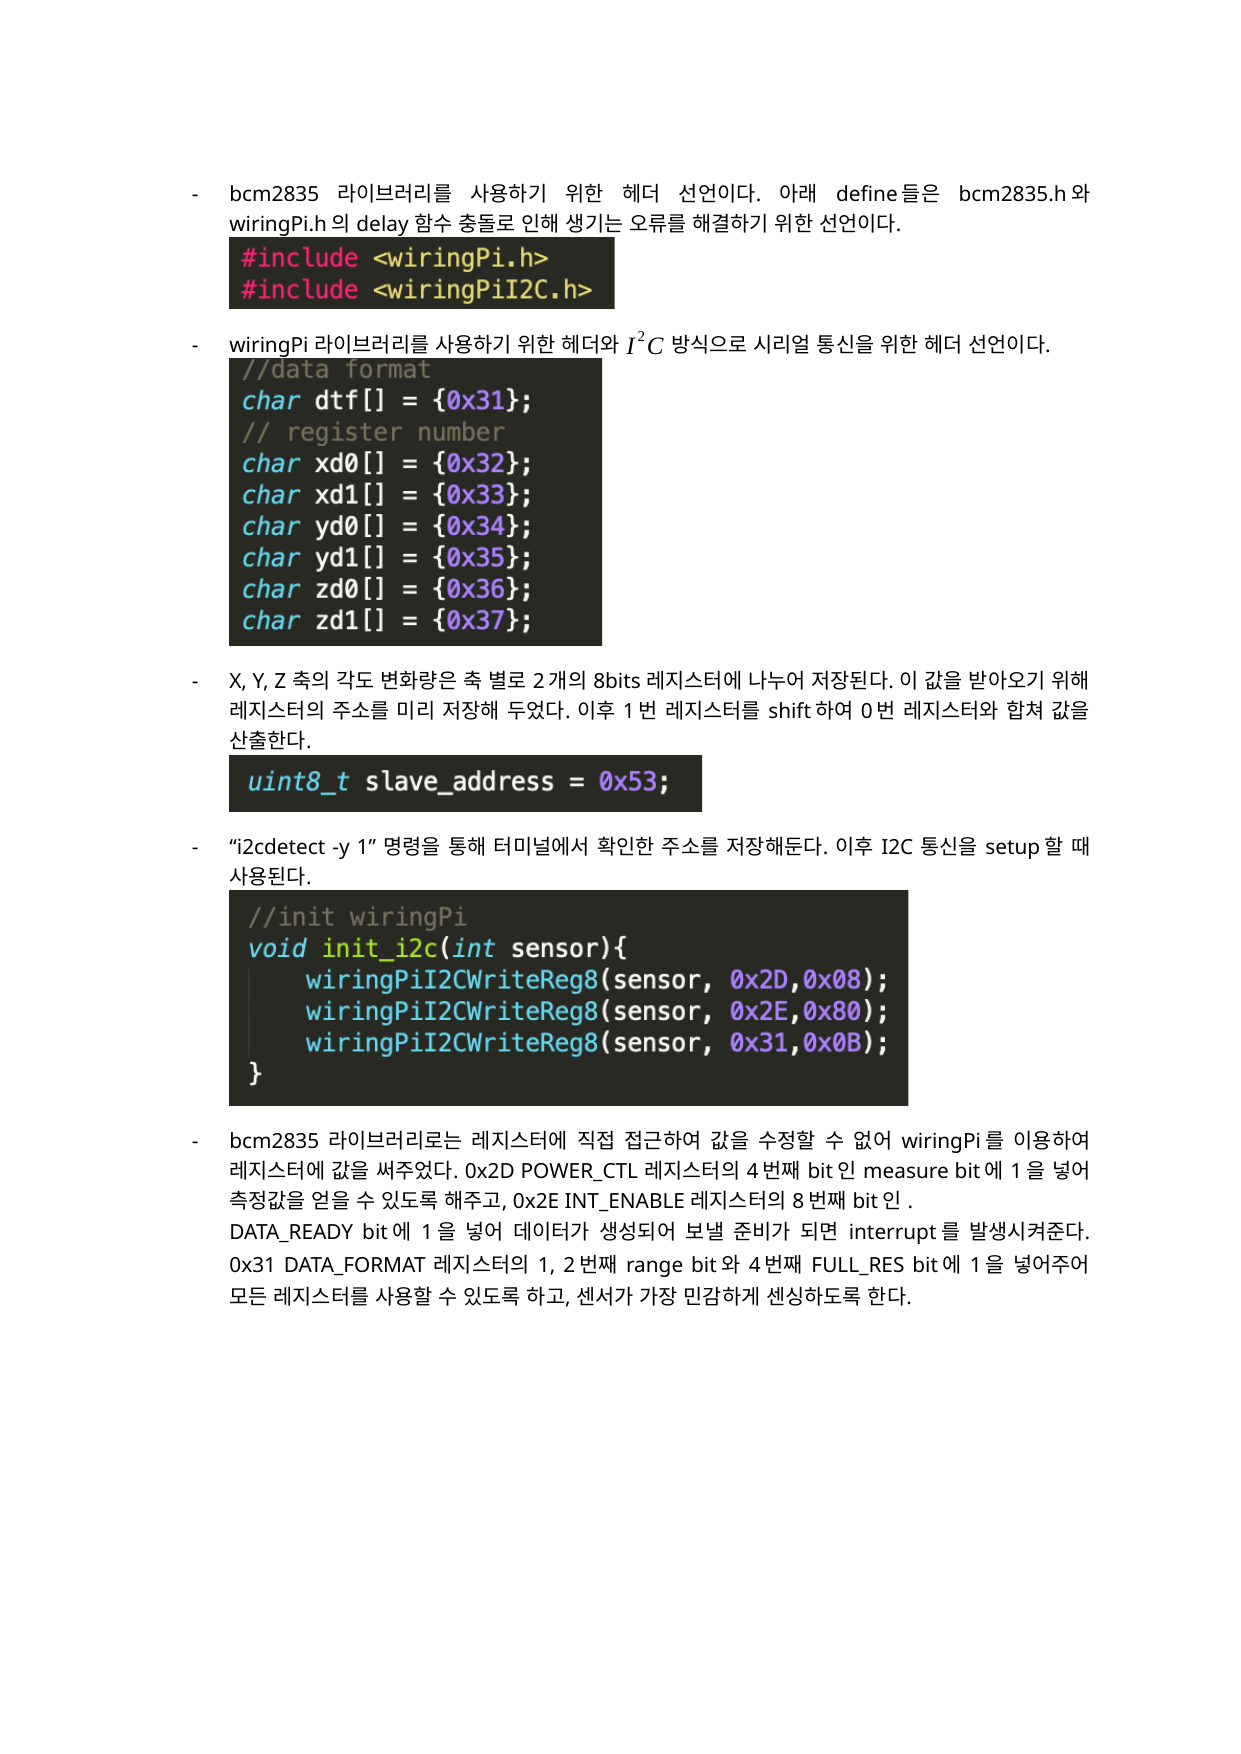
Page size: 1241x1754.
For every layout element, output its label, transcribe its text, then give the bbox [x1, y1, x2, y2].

picture [229, 358, 603, 646]
list “i2cdetect -y 1” 명령을 통해 터미널에서 확인한 주소를 저장해둔다. 이후 I2C 통신을 setup할 때 사용된다. [192, 830, 1090, 891]
picture [229, 890, 909, 1106]
picture [229, 755, 703, 812]
picture [229, 237, 615, 309]
list wiringPi 라이브러리를 사용하기 위한 헤더와 방식으로 시리얼 통신을 위한 헤더 선언이다. [192, 327, 1090, 359]
list bcm2835 라이브러리로는 레지스터에 직접 접근하여 값을 수정할 수 없어 wiringPi를 이용하여 레지스터에 값을 써주었다. 0x2D POWER_CTL 레지스터의 4번째 bit인 measure bit에 1을 넣어 측정값을 얻을 수 있도록 해주고, 0x2E INT_ENABLE 레지스터의 8번째 bit인 . [192, 1124, 1090, 1215]
text DATA_READY bit에 1을 넣어 데이터가 생성되어 보낼 준비가 되면 interrupt를 발생시켜준다. 0x31 DATA_FORMAT 레지스터의 1, 2번째 range bit와 4번째 FULL_RES bit에 1을 넣어주어 모든 레지스터를 사용할 수 있도록 하고, 센서가 가장 민감하게 센싱하도록 한다. [229, 1215, 1090, 1311]
list bcm2835 라이브러리를 사용하기 위한 헤더 선언이다. 아래 define들은 bcm2835.h와 wiringPi.h의 delay 함수 충돌로 인해 생기는 오류를 해결하기 위한 선언이다. [192, 177, 1090, 238]
list X, Y, Z 축의 각도 변화량은 축 별로 2개의 8bits 레지스터에 나누어 저장된다. 이 값을 받아오기 위해 레지스터의 주소를 미리 저장해 두었다. 이후 1번 레지스터를 shift하여 0번 레지스터와 합쳐 값을 산출한다. [192, 664, 1090, 755]
